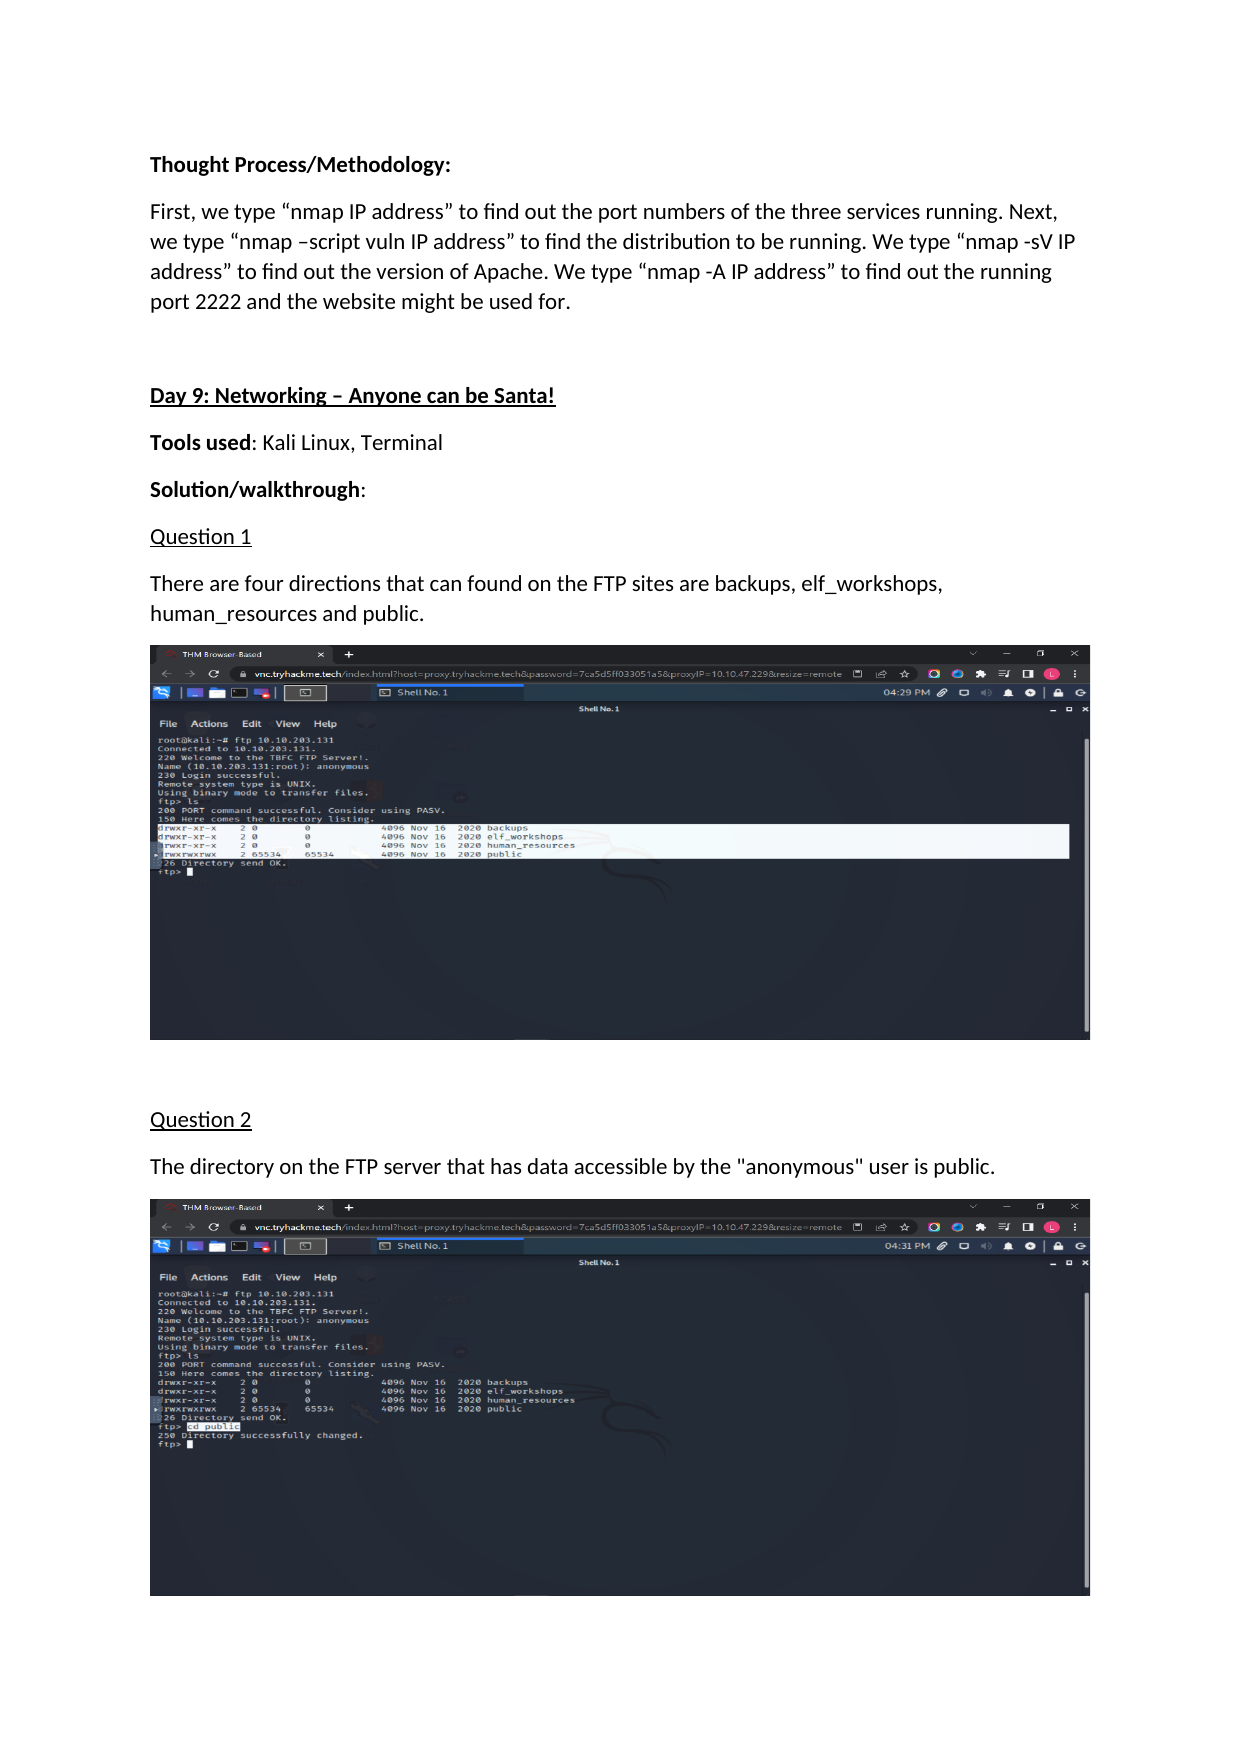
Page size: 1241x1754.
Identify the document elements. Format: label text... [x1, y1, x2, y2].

text Day 9: Networking – Anyone can be Santa! [150, 381, 1090, 409]
text Tools used: Kali Linux, Terminal [150, 428, 1090, 456]
text The directory on the FTP server that has data accessible by the "anonymous" user is public. [150, 1152, 1090, 1180]
text Thought Process/Methodology: [150, 150, 1090, 178]
picture [150, 1199, 1091, 1596]
picture [150, 645, 1091, 1040]
text First, we type “nmap IP address” to find out the port numbers of the three services running. Next, we type “nmap –script vuln IP address” to find the distribution to be running. We type “nmap -sV IP address” to find out the version of Apache. We type “nmap -A IP address” to find out the running port 2222 and the website might be used for. [150, 197, 1090, 316]
text Question 1 [150, 522, 1090, 550]
text There are four directions that can found on the FTP sites are backups, elf_workshops, human_resources and public. [150, 569, 1090, 627]
text Solution/walkthrough: [150, 475, 1090, 503]
text Question 2 [150, 1105, 1090, 1133]
